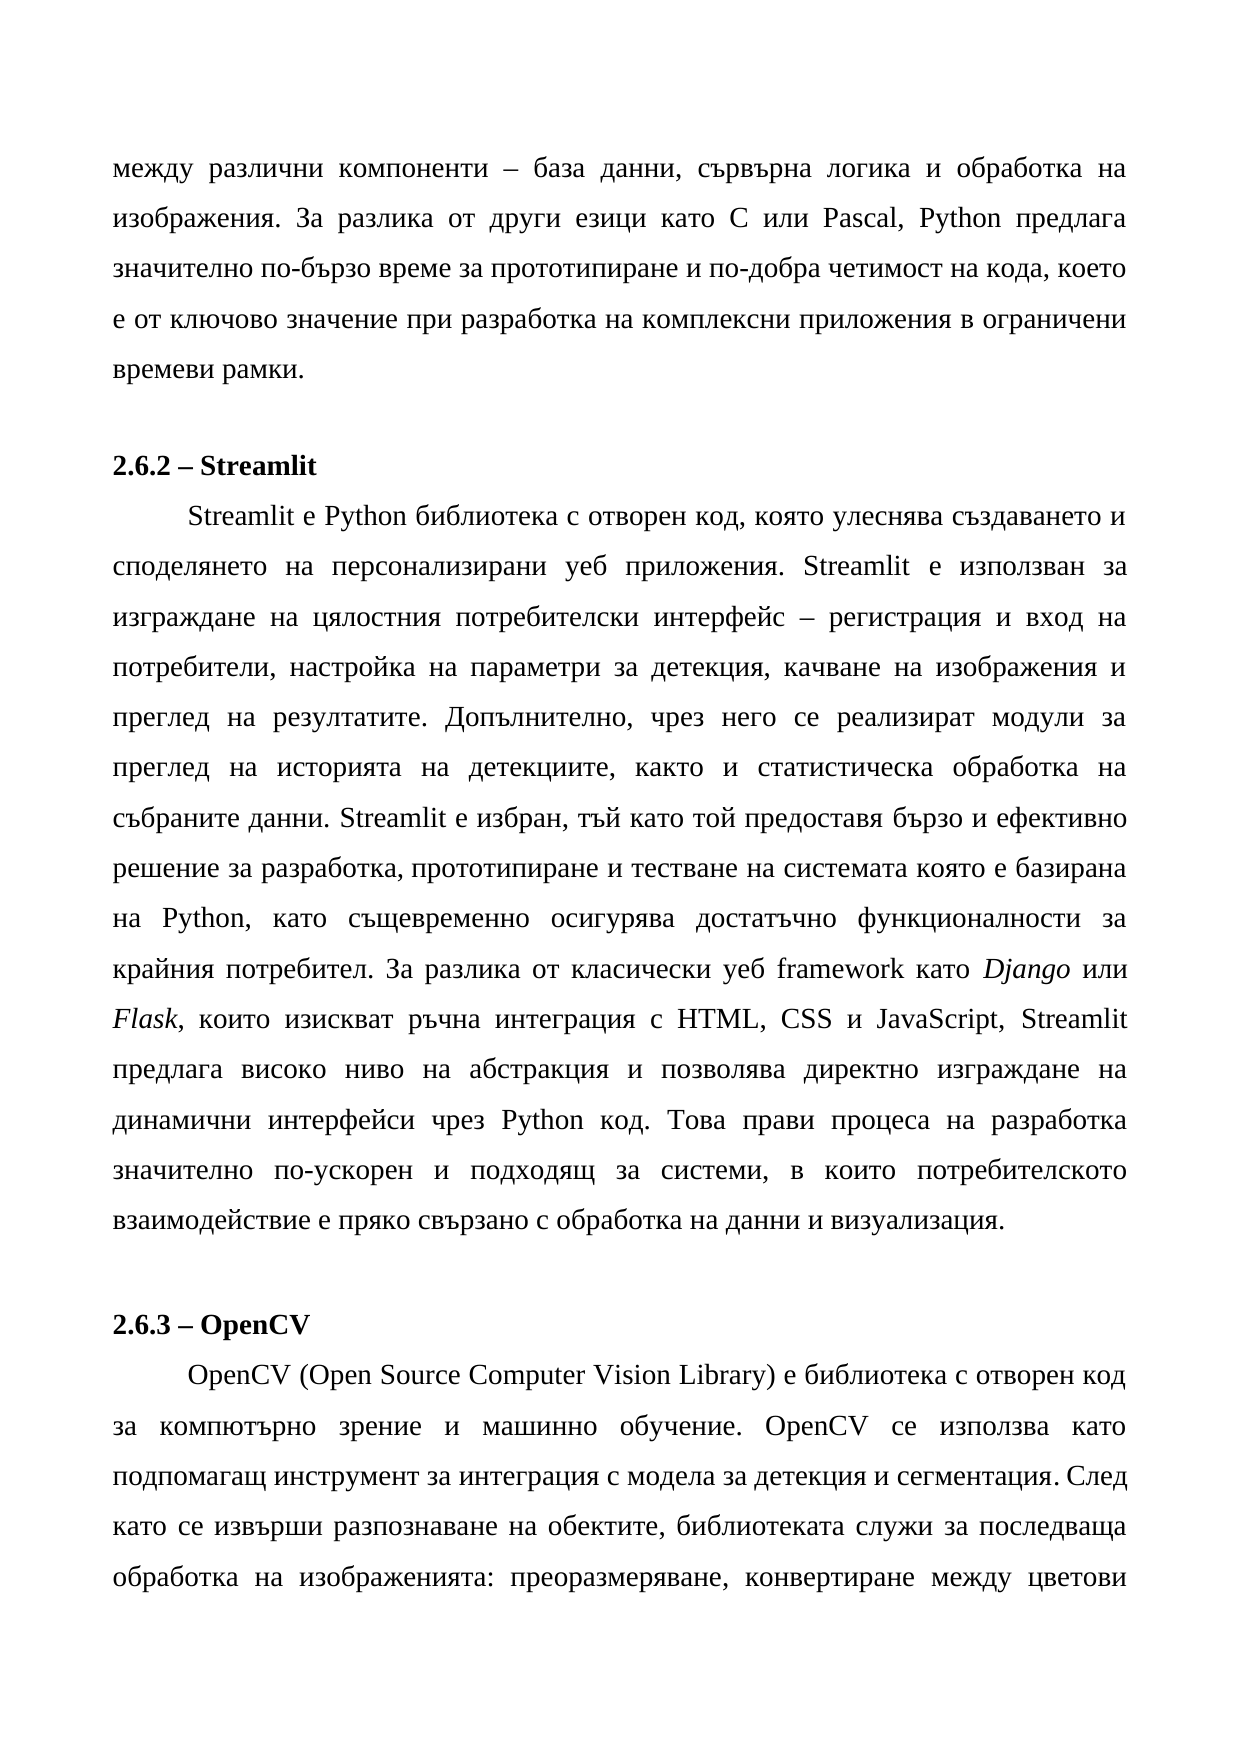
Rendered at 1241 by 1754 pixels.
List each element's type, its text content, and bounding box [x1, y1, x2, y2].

subtitle 2.6.2 – Streamlit [112, 448, 1128, 481]
subtitle 2.6.3 – OpenCV [112, 1307, 1128, 1341]
text Streamlit е Python библиотека с отворен код, която улеснява създаването и споделянето на персонализирани уеб приложения. Streamlit е използван за изграждане на цялостния потребителски интерфейс – регистрация и вход на потребители, настройка на параметри за детекция, качване на изображения и преглед на резултатите. Допълнително, чрез него се реализират модули за преглед на историята на детекциите, както и статистическа обработка на събраните данни. Streamlit е избран, тъй като той предоставя бързо и ефективно решение за разработка, прототипиране и тестване на системата която е базирана на Python, като същевременно осигурява достатъчно функционалности за крайния потребител. За разлика от класически уеб framework като Django или Flask, които изискват ръчна интеграция с HTML, CSS и JavaScript, Streamlit предлага високо ниво на абстракция и позволява директно изграждане на динамични интерфейси чрез Python код. Това прави процеса на разработка значително по-ускорен и подходящ за системи, в които потребителското взаимодействие е пряко свързано с обработка на данни и визуализация. [112, 498, 1128, 1236]
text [112, 150, 1128, 385]
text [112, 1357, 1128, 1592]
